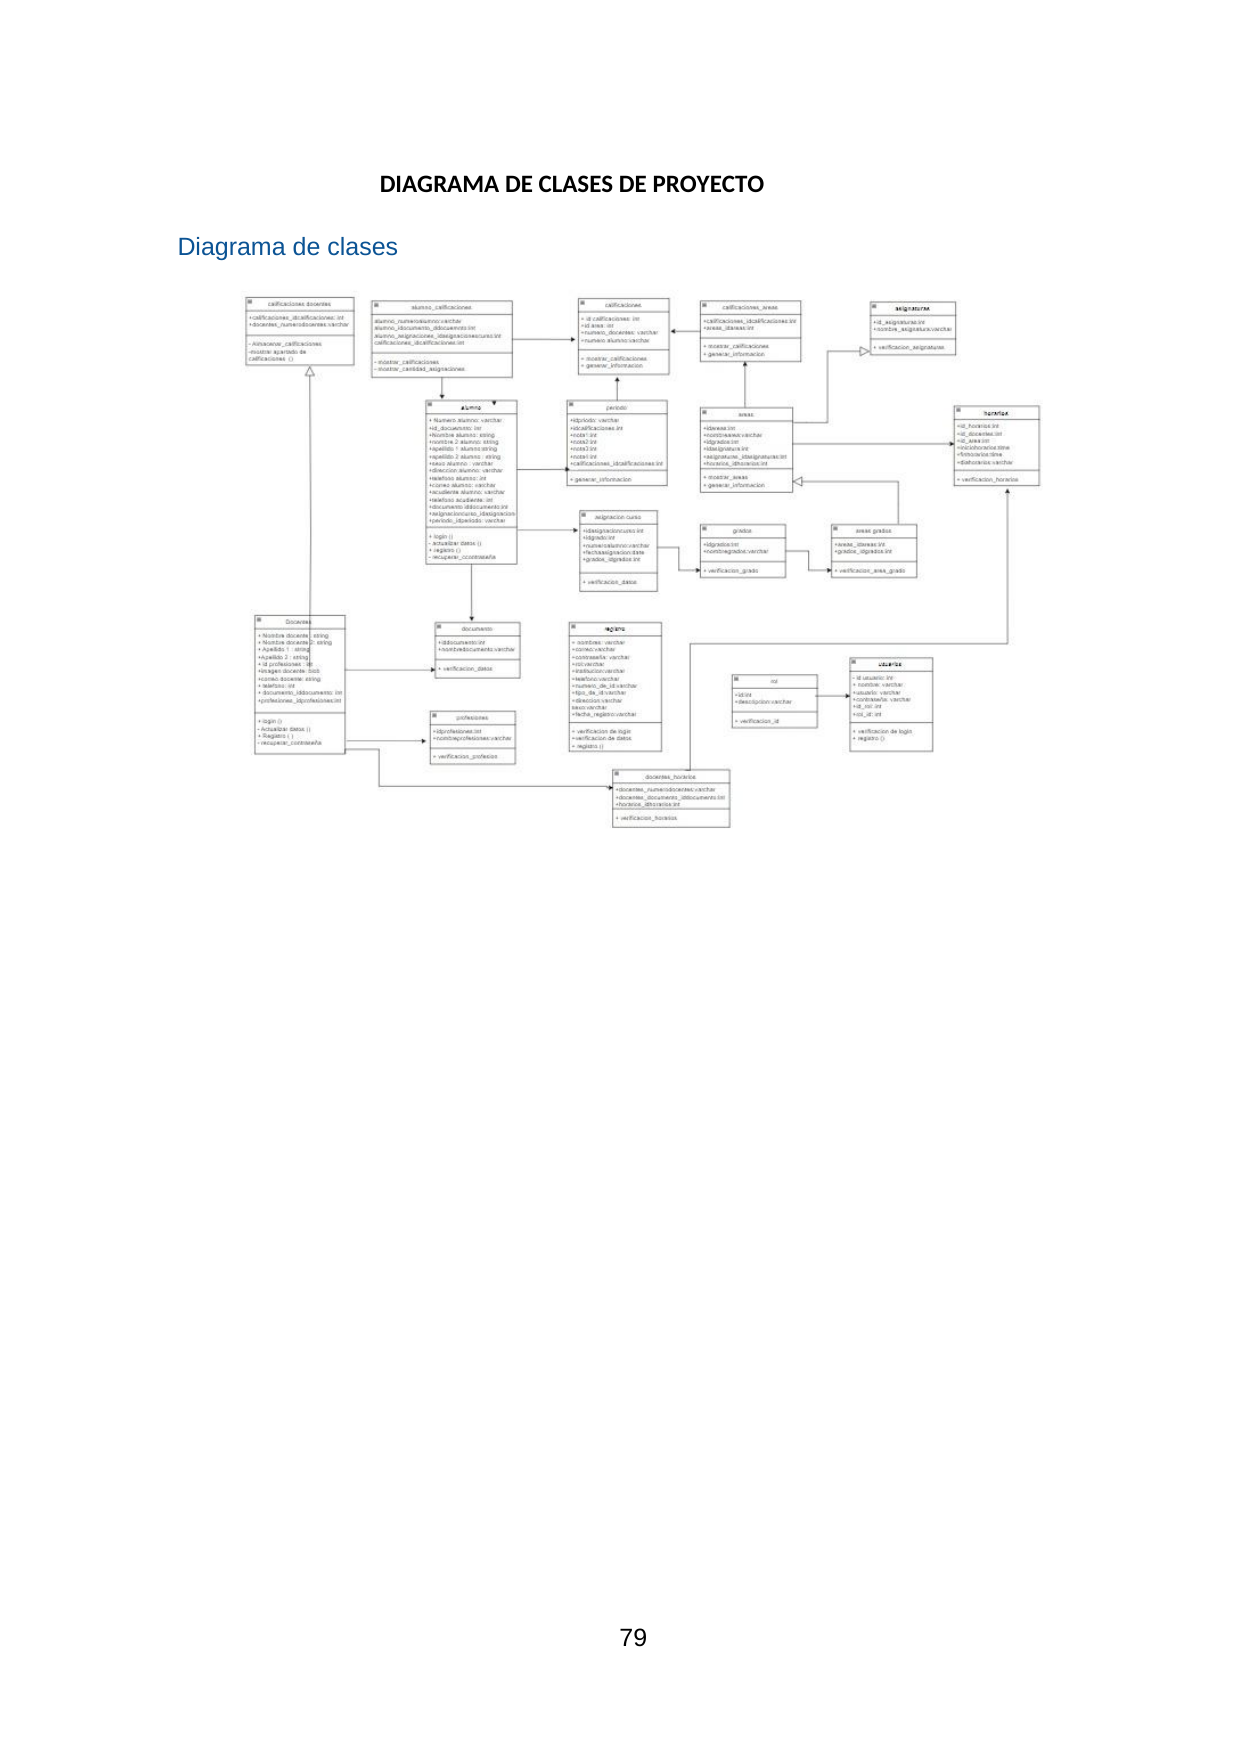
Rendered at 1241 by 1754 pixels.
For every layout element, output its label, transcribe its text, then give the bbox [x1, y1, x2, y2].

subtitle DIAGRAMA DE CLASES DE PROYECTO [177, 168, 967, 199]
text Diagrama de clases [177, 232, 1089, 260]
picture [177, 281, 1118, 844]
